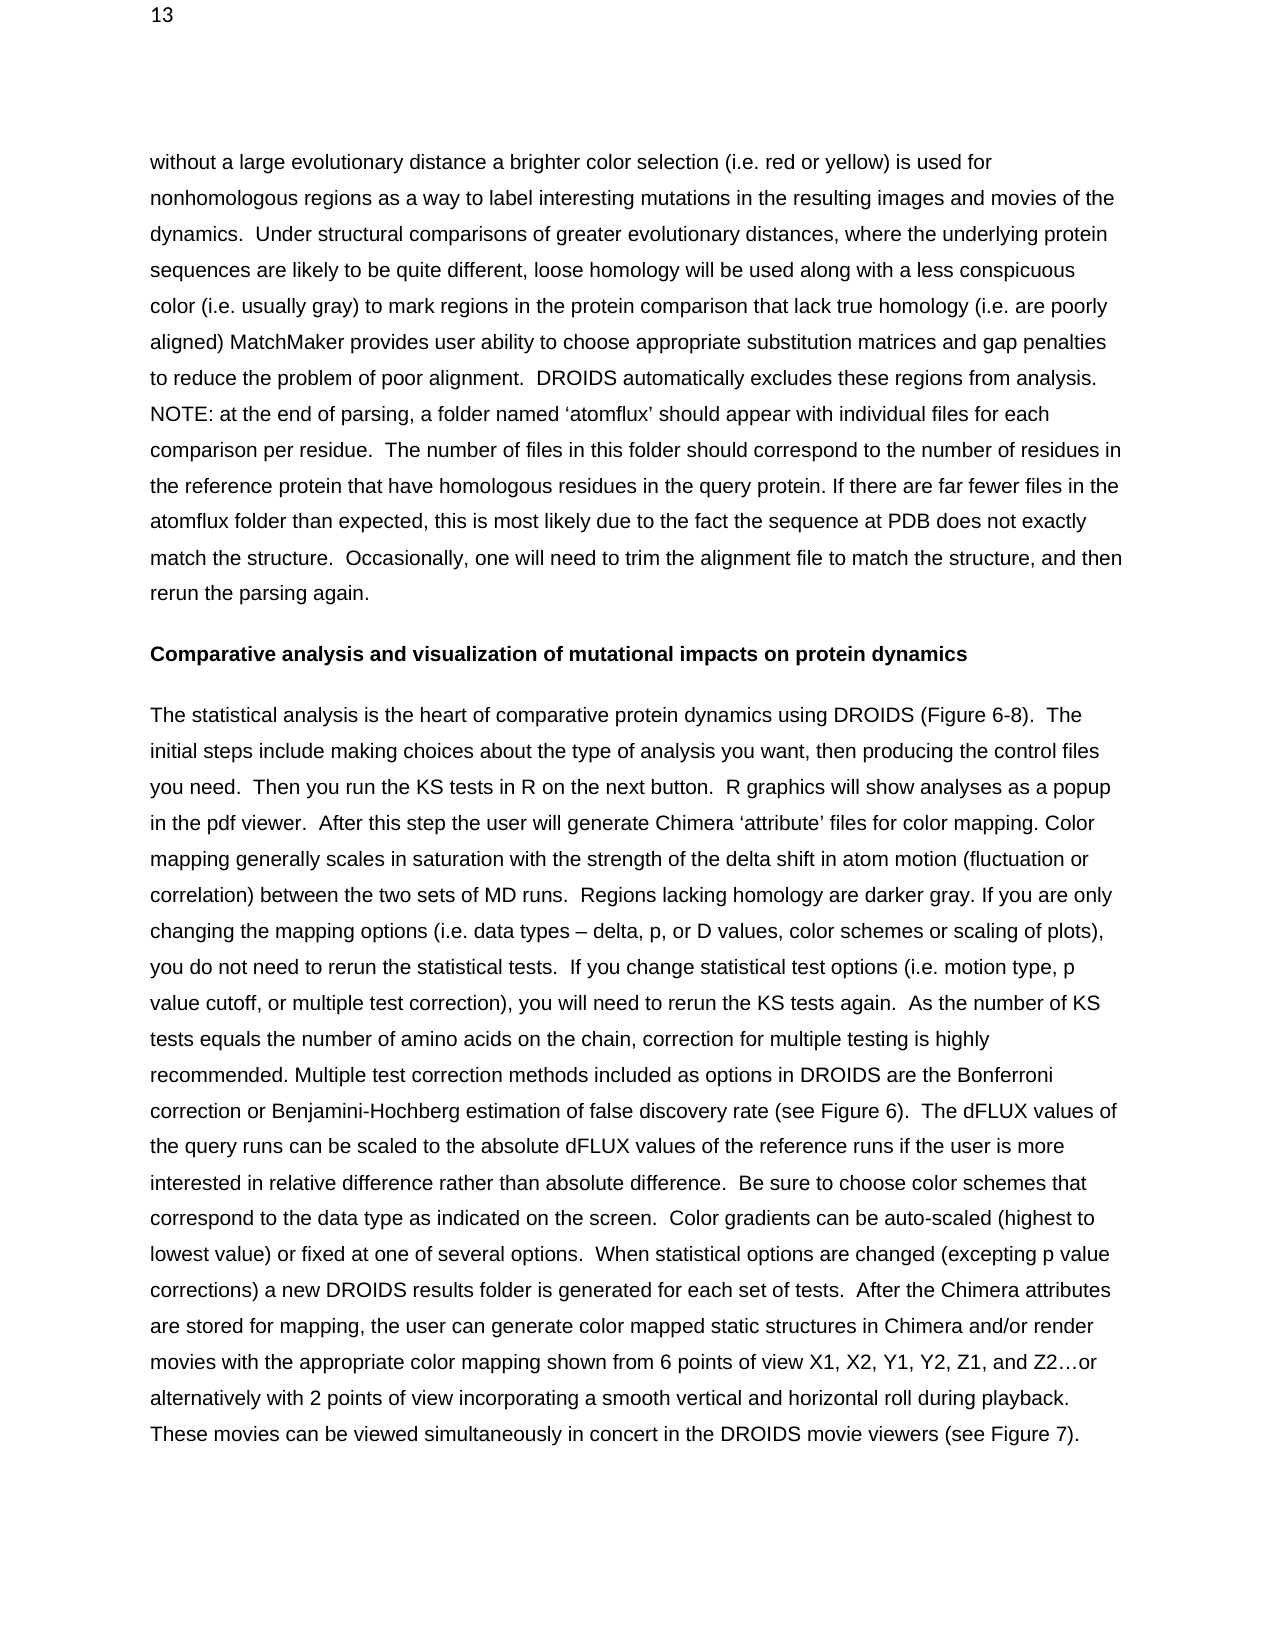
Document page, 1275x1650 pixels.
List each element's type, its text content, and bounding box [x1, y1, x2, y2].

text Comparative analysis and visualization of mutational impacts on protein dynamics [150, 642, 1125, 666]
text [150, 703, 1125, 1446]
text without a large evolutionary distance a brighter color selection (i.e. red or yellow) is used for nonhomologous regions as a way to label interesting mutations in the resulting images and movies of the dynamics. Under structural comparisons of greater evolutionary distances, where the underlying protein sequences are likely to be quite different, loose homology will be used along with a less conspicuous color (i.e. usually gray) to mark regions in the protein comparison that lack true homology (i.e. are poorly aligned) MatchMaker provides user ability to choose appropriate substitution matrices and gap penalties to reduce the problem of poor alignment. DROIDS automatically excludes these regions from analysis. NOTE: at the end of parsing, a folder named ‘atomflux’ should appear with individual files for each comparison per residue. The number of files in this folder should correspond to the number of residues in the reference protein that have homologous residues in the query protein. If there are far fewer files in the atomflux folder than expected, this is most likely due to the fact the sequence at PDB does not exactly match the structure. Occasionally, one will need to trim the alignment file to match the structure, and then rerun the parsing again. [150, 150, 1125, 605]
